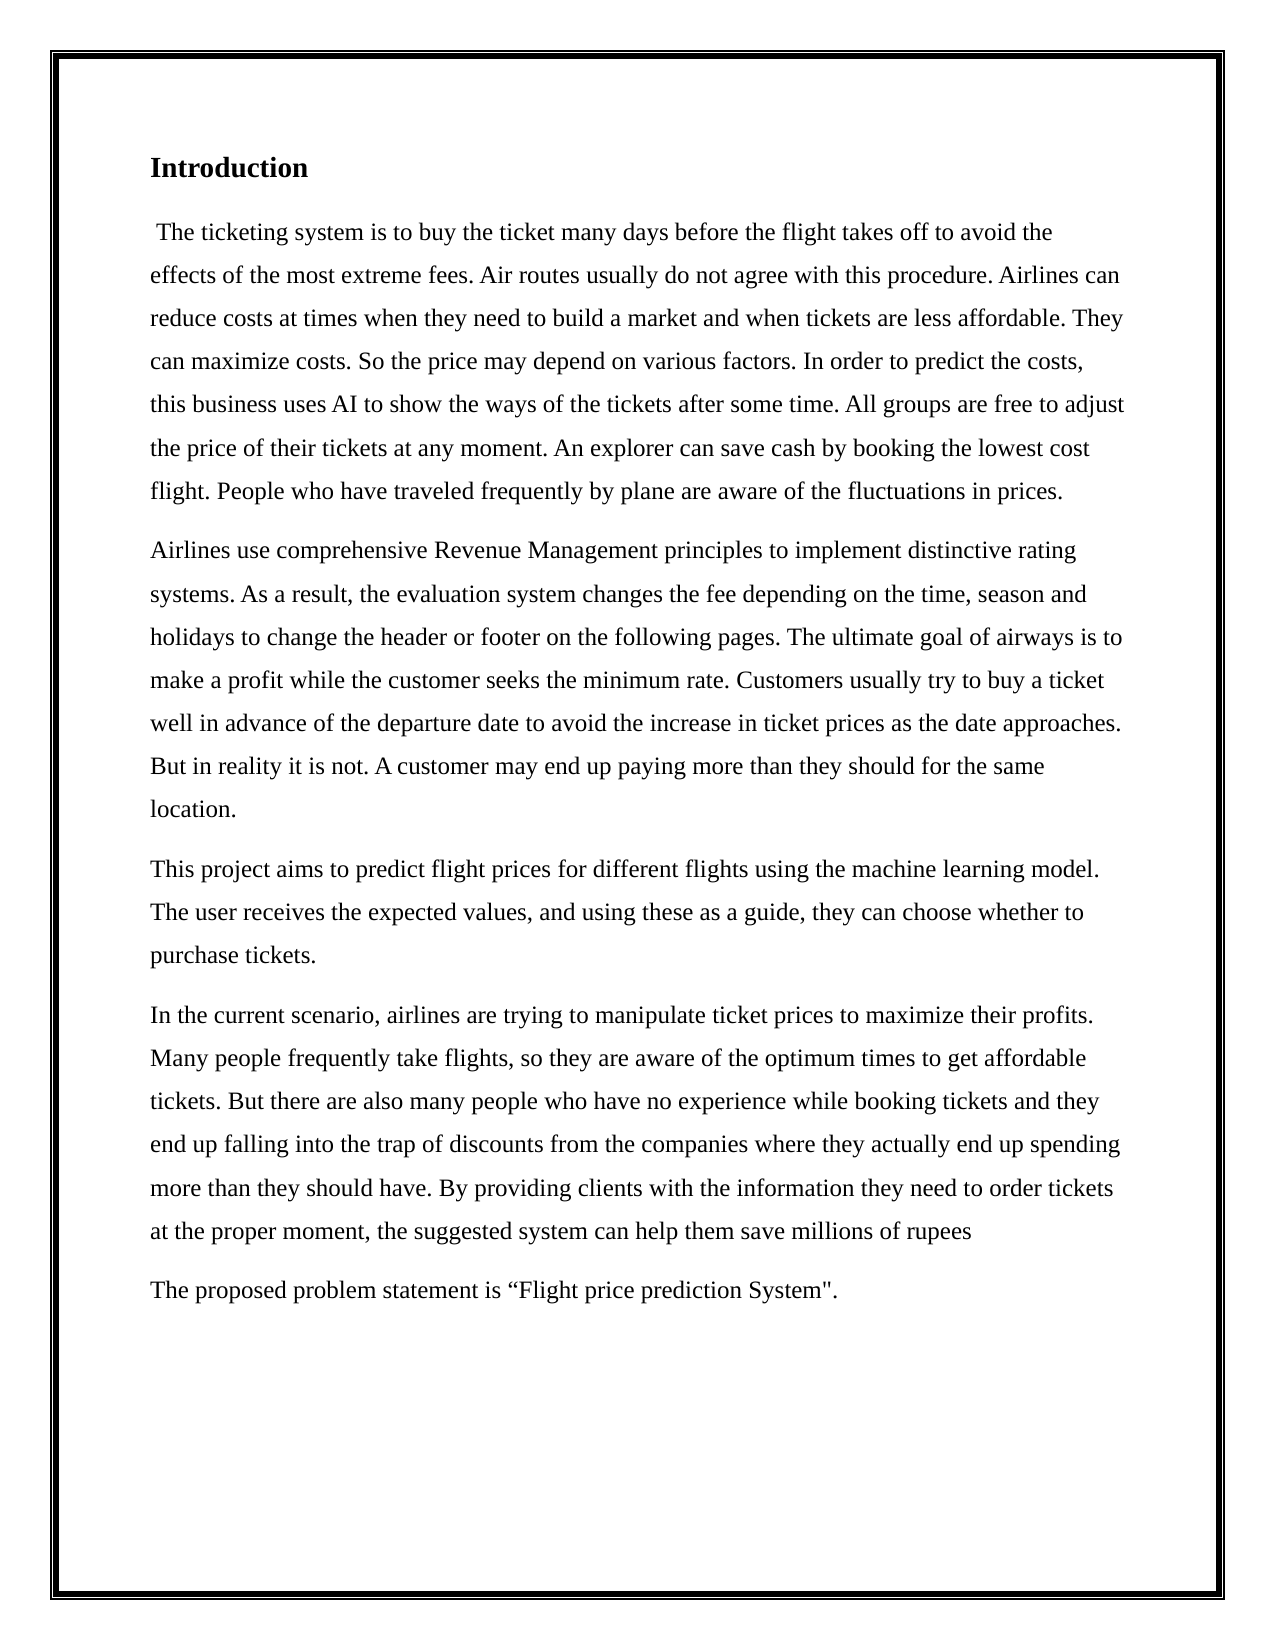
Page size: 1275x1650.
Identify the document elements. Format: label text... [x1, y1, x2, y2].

text Airlines use comprehensive Revenue Management principles to implement distinctive rating systems. As a result, the evaluation system changes the fee depending on the time, season and holidays to change the header or footer on the following pages. The ultimate goal of airways is to make a profit while the customer seeks the minimum rate. Customers usually try to buy a ticket well in advance of the departure date to avoid the increase in ticket prices as the date approaches. But in reality it is not. A customer may end up paying more than they should for the same location. [150, 536, 1125, 823]
text In the current scenario, airlines are trying to manipulate ticket prices to maximize their profits. Many people frequently take flights, so they are aware of the optimum times to get affordable tickets. But there are also many people who have no experience while booking tickets and they end up falling into the trap of discounts from the companies where they actually end up spending more than they should have. By providing clients with the information they need to order tickets at the proper moment, the suggested system can help them save millions of rupees [150, 1000, 1125, 1244]
text The proposed problem statement is “Flight price prediction System". [150, 1276, 1125, 1304]
text This project aims to predict flight prices for different flights using the machine learning model. The user receives the expected values, and using these as a guide, they can choose whether to purchase tickets. [150, 854, 1125, 969]
text The ticketing system is to buy the ticket many days before the flight takes off to avoid the effects of the most extreme fees. Air routes usually do not agree with this procedure. Airlines can reduce costs at times when they need to build a market and when tickets are less affordable. They can maximize costs. So the price may depend on various factors. In order to predict the costs, this business uses AI to show the ways of the tickets after some time. All groups are free to adjust the price of their tickets at any moment. An explorer can save cash by booking the lowest cost flight. People who have traveled frequently by plane are aware of the fluctuations in prices. [150, 217, 1125, 504]
text Introduction [150, 150, 1125, 183]
